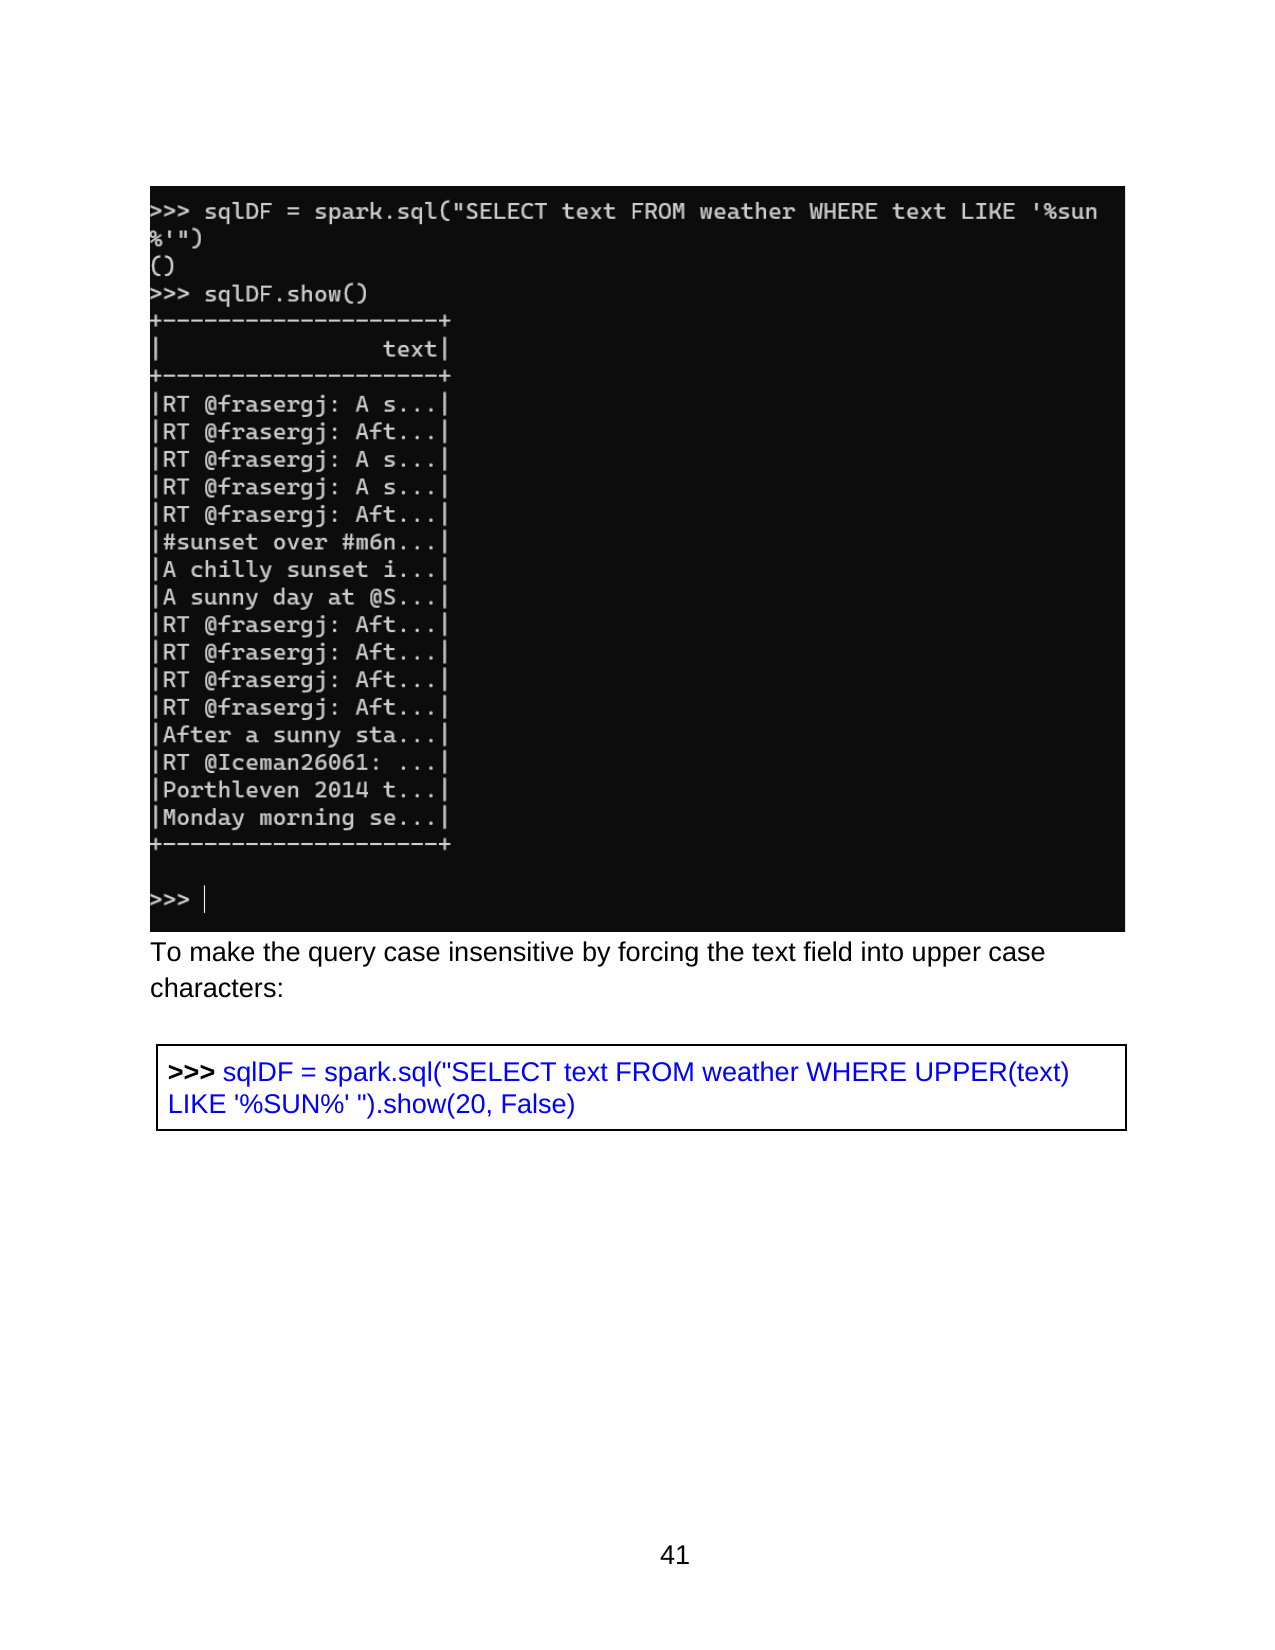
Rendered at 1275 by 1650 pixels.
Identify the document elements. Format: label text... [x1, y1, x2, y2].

table_header >>> sqlDF = spark.sql("SELECT text FROM weather WHERE UPPER(text) LIKE '%SUN%' ").show(20, False) [158, 1046, 1125, 1129]
picture [150, 186, 1125, 932]
text To make the query case insensitive by forcing the text field into upper case characters: [150, 936, 1125, 1003]
